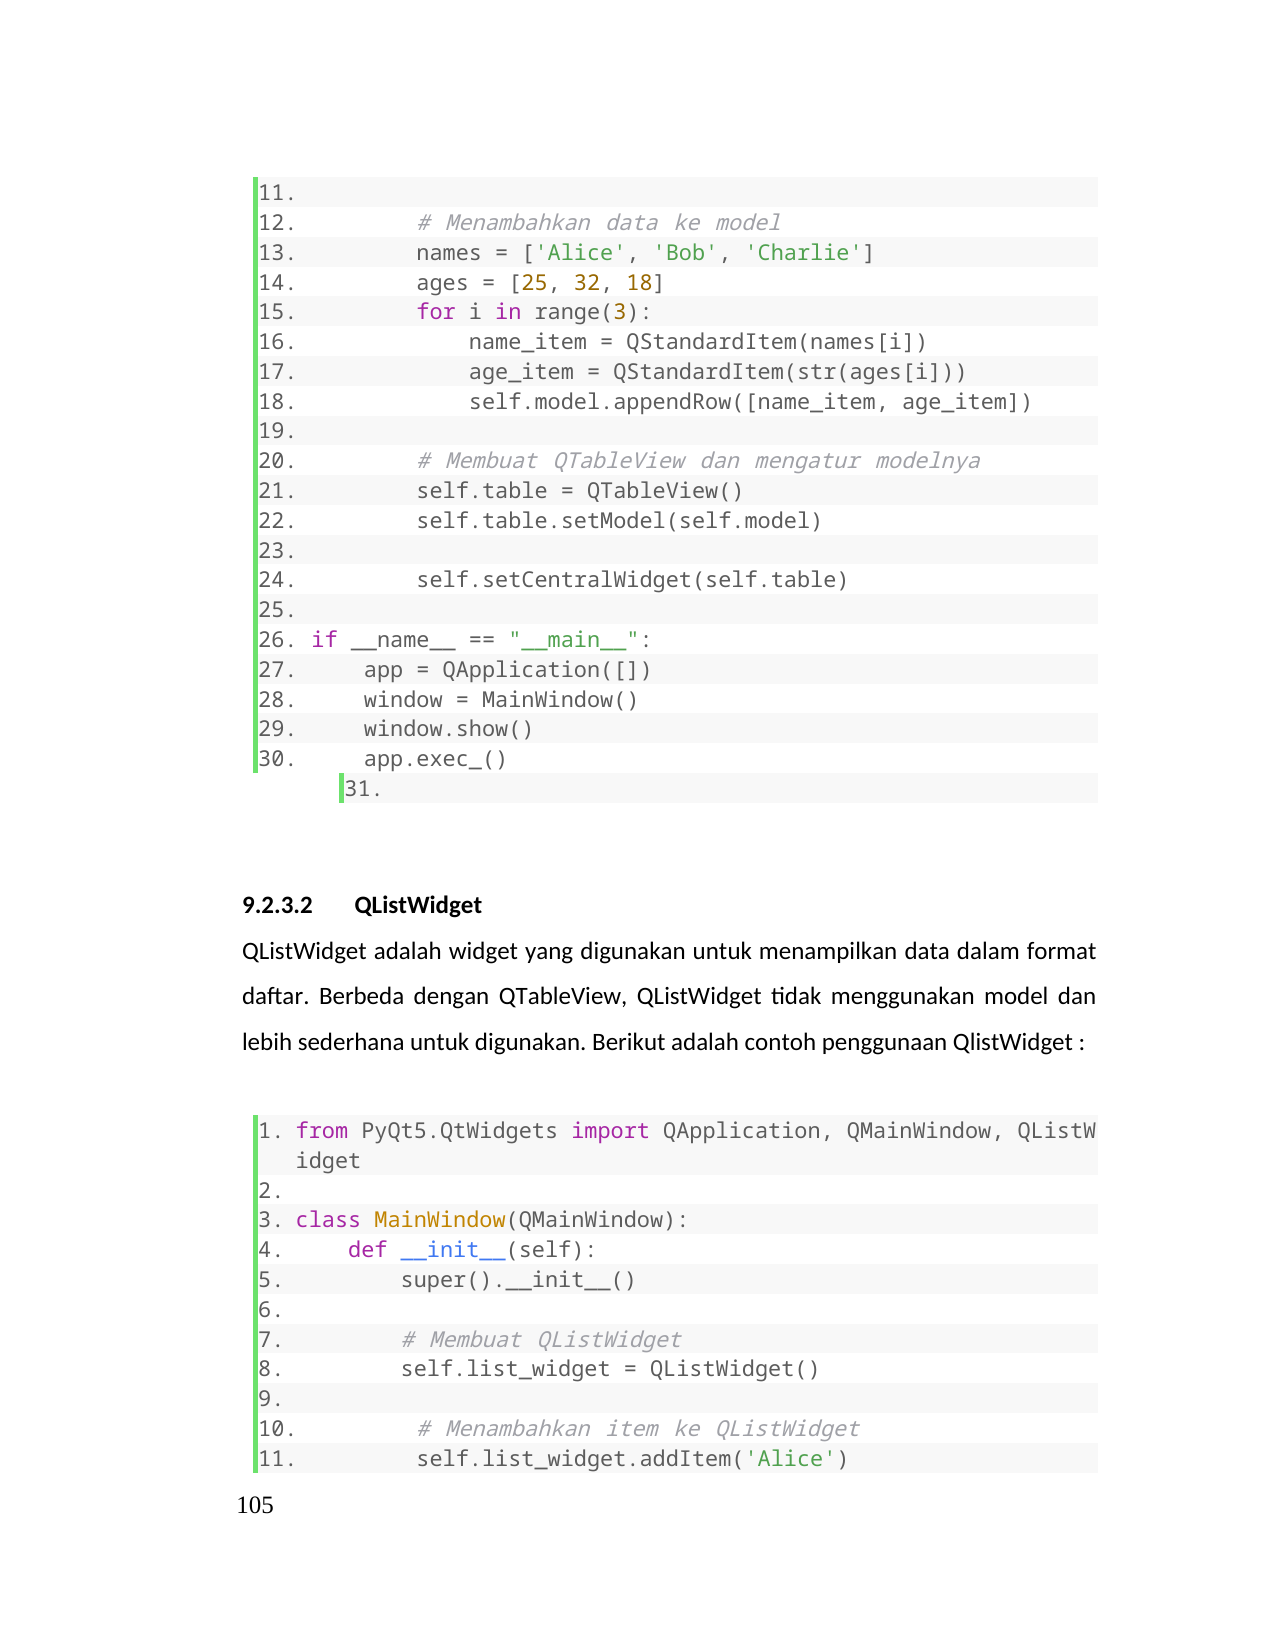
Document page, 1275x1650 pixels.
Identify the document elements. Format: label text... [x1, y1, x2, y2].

list # Membuat QListWidget [258, 1324, 1098, 1353]
list self.list_widget.addItem('Alice') [258, 1443, 1098, 1473]
list self.list_widget = QListWidget() [258, 1353, 1098, 1383]
text QListWidget adalah widget yang digunakan untuk menampilkan data dalam format daftar. Berbeda dengan QTableView, QListWidget tidak menggunakan model dan lebih sederhana untuk digunakan. Berikut adalah contoh penggunaan QlistWidget : [242, 935, 1098, 1057]
list self.model.appendRow([name_item, age_item]) [258, 386, 1098, 416]
list app.exec_() [258, 743, 1098, 773]
list self.table = QTableView() [258, 475, 1098, 505]
list # Menambahkan item ke QListWidget [258, 1413, 1098, 1443]
list # Menambahkan data ke model [258, 207, 1098, 237]
list name_item = QStandardItem(names[i]) [258, 326, 1098, 356]
list class MainWindow(QMainWindow): [258, 1204, 1098, 1234]
list app = QApplication([]) [258, 654, 1098, 684]
list from PyQt5.QtWidgets import QApplication, QMainWindow, QListWidget [258, 1115, 1098, 1175]
list window.show() [258, 713, 1098, 743]
list def __init__(self): [258, 1234, 1098, 1264]
list age_item = QStandardItem(str(ages[i])) [258, 356, 1098, 386]
list # Membuat QTableView dan mengatur modelnya [258, 445, 1098, 475]
list window = MainWindow() [258, 684, 1098, 713]
list QListWidget [242, 889, 1098, 919]
list ages = [25, 32, 18] [258, 267, 1098, 296]
list if __name__ == "__main__": [258, 624, 1098, 654]
list self.setCentralWidget(self.table) [258, 564, 1098, 594]
list names = ['Alice', 'Bob', 'Charlie'] [258, 237, 1098, 267]
list self.table.setModel(self.model) [258, 505, 1098, 535]
list for i in range(3): [258, 296, 1098, 326]
list super().__init__() [258, 1264, 1098, 1294]
